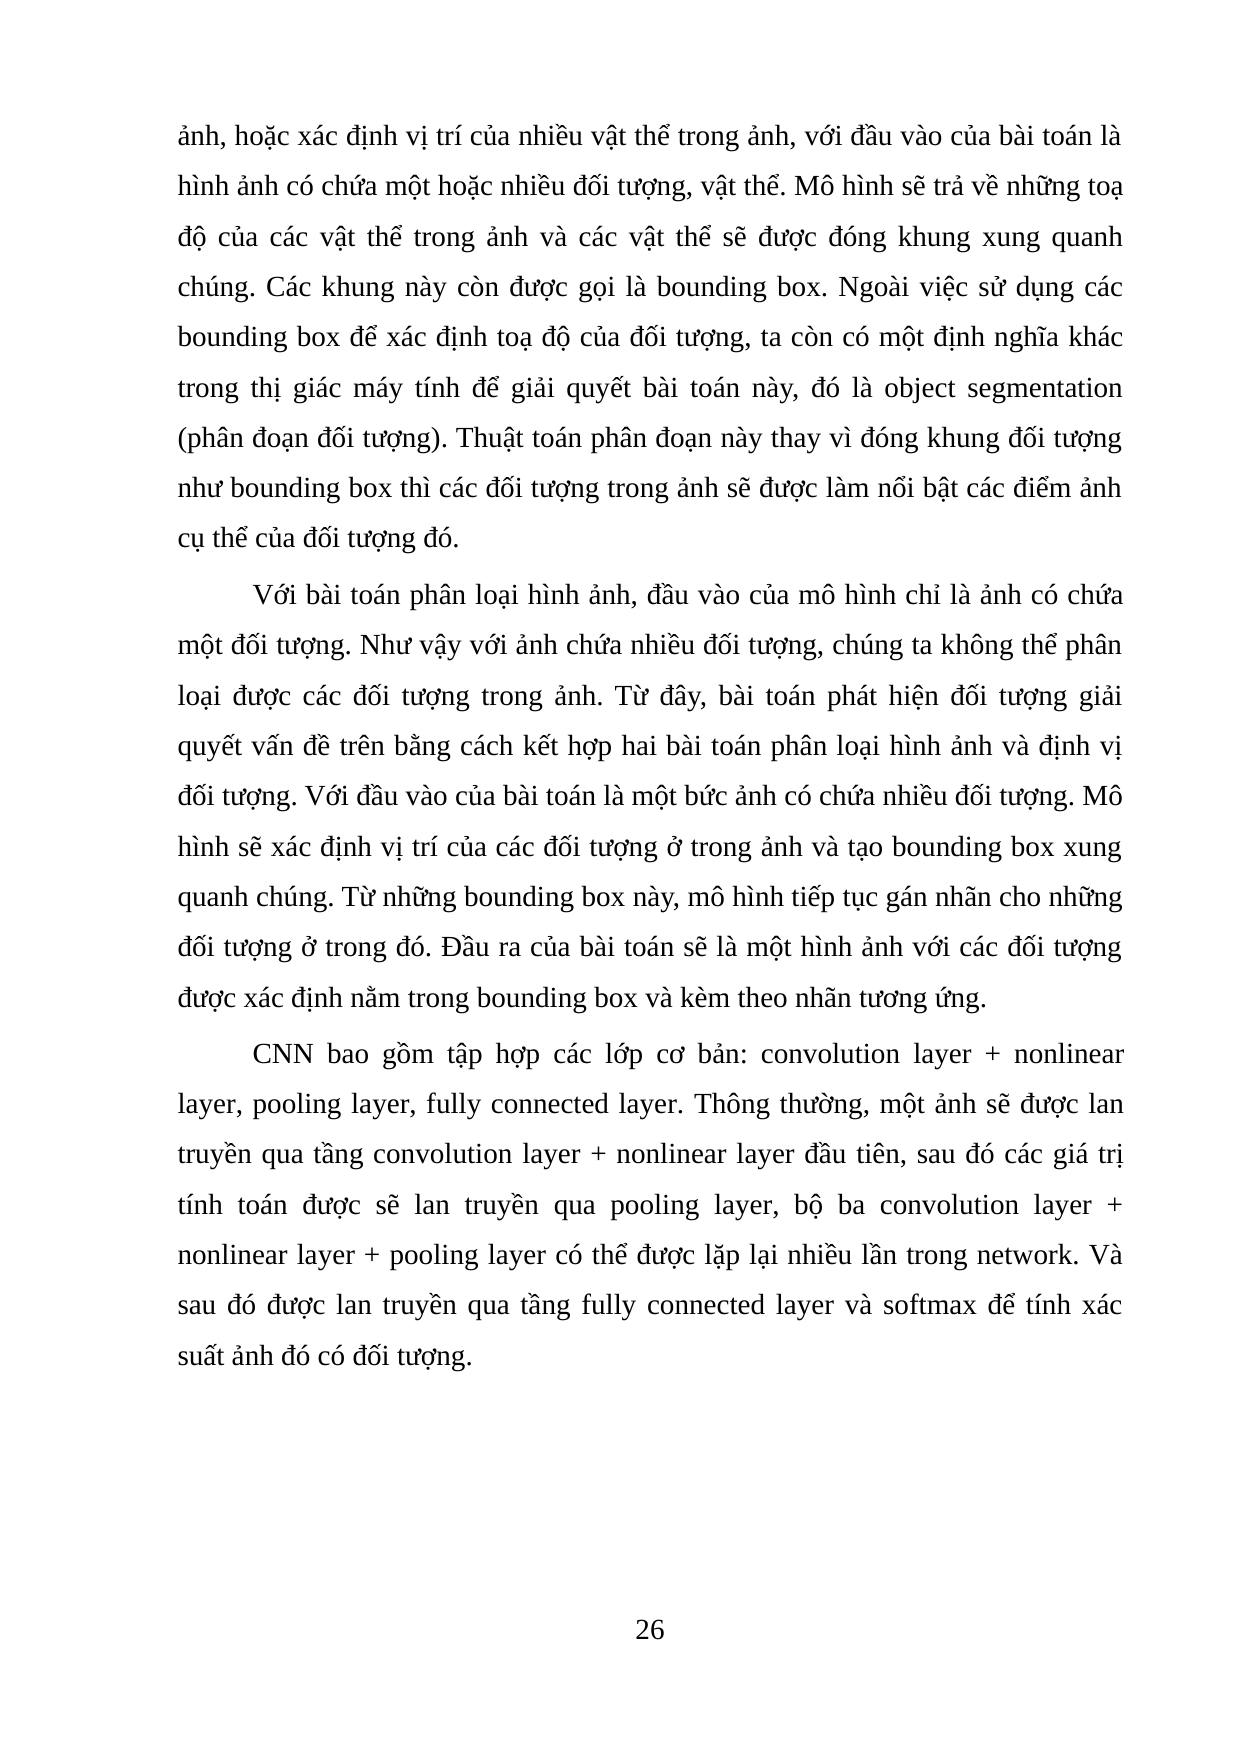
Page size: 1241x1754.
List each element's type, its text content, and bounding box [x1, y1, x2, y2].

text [177, 118, 1124, 554]
text Với bài toán phân loại hình ảnh, đầu vào của mô hình chỉ là ảnh có chứa một đối tượng. Như vậy với ảnh chứa nhiều đối tượng, chúng ta không thể phân loại được các đối tượng trong ảnh. Từ đây, bài toán phát hiện đối tượng giải quyết vấn đề trên bằng cách kết hợp hai bài toán phân loại hình ảnh và định vị đối tượng. Với đầu vào của bài toán là một bức ảnh có chứa nhiều đối tượng. Mô hình sẽ xác định vị trí của các đối tượng ở trong ảnh và tạo bounding box xung quanh chúng. Từ những bounding box này, mô hình tiếp tục gán nhãn cho những đối tượng ở trong đó. Đầu ra của bài toán sẽ là một hình ảnh với các đối tượng được xác định nằm trong bounding box và kèm theo nhãn tương ứng. [177, 577, 1124, 1013]
text CNN bao gồm tập hợp các lớp cơ bản: convolution layer + nonlinear layer, pooling layer, fully connected layer. Thông thường, một ảnh sẽ được lan truyền qua tầng convolution layer + nonlinear layer đầu tiên, sau đó các giá trị tính toán được sẽ lan truyền qua pooling layer, bộ ba convolution layer + nonlinear layer + pooling layer có thể được lặp lại nhiều lần trong network. Và sau đó được lan truyền qua tầng fully connected layer và softmax để tính xác suất ảnh đó có đối tượng. [177, 1036, 1124, 1371]
